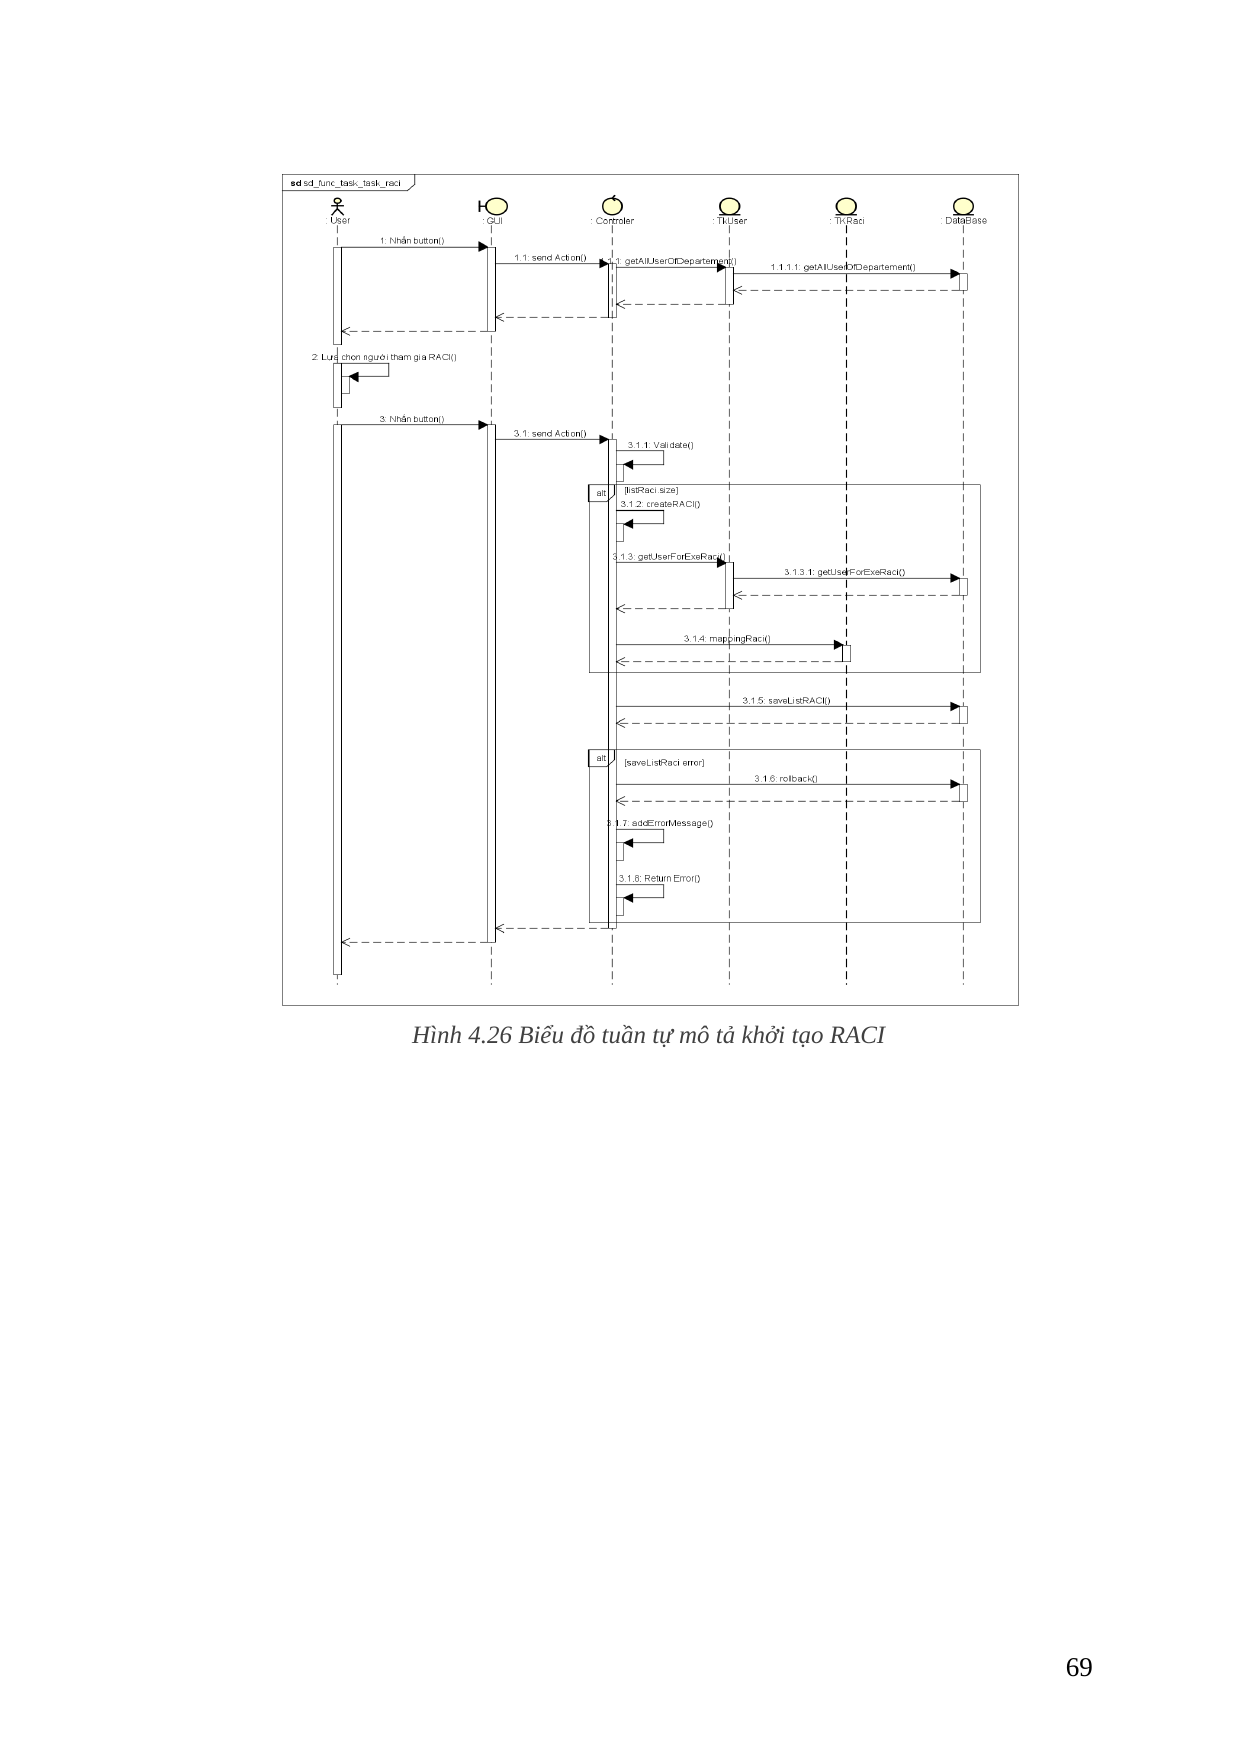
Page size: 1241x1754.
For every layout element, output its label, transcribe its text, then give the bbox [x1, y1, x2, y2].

picture [274, 167, 1025, 1012]
